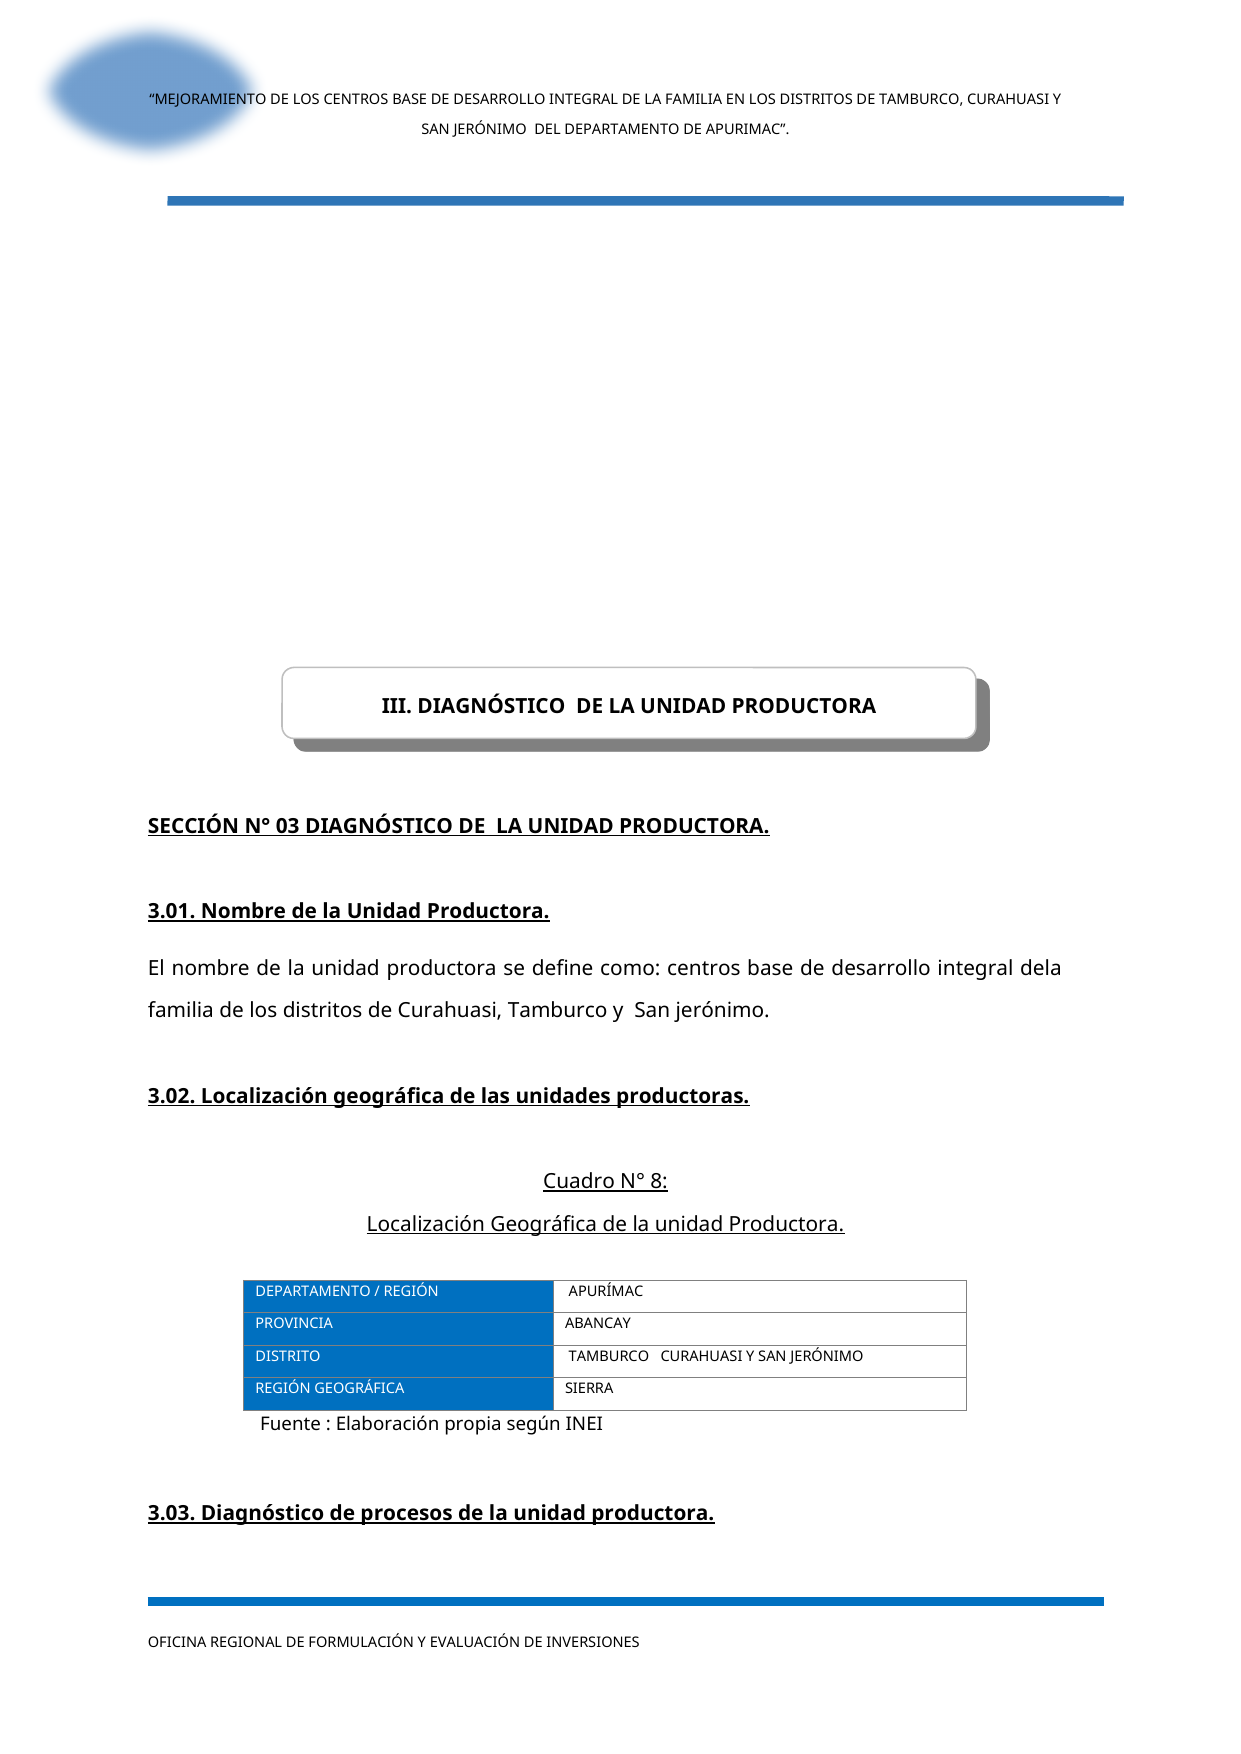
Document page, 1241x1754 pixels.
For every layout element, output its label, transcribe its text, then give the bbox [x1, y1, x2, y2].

table_cell REGIÓN GEOGRÁFICA [244, 1378, 553, 1410]
text Cuadro N° 8: [148, 1166, 1063, 1194]
table_header APURÍMAC [554, 1281, 966, 1312]
table_cell DISTRITO [244, 1346, 553, 1377]
text Localización Geográfica de la unidad Productora. [148, 1209, 1063, 1237]
text SECCIÓN N° 03 DIAGNÓSTICO DE LA UNIDAD PRODUCTORA. [148, 811, 1063, 839]
table_cell Fuente : Elaboración propia según INEI [244, 1411, 967, 1498]
table_cell TAMBURCO CURAHUASI Y SAN JERÓNIMO [554, 1346, 966, 1377]
text 3.01. Nombre de la Unidad Productora. [148, 896, 1063, 924]
text 3.02. Localización geográfica de las unidades productoras. [148, 1081, 1063, 1109]
text 3.03. Diagnóstico de procesos de la unidad productora. [148, 1498, 1063, 1526]
text El nombre de la unidad productora se define como: centros base de desarrollo integral dela familia de los distritos de Curahuasi, Tamburco y San jerónimo. [148, 953, 1063, 1024]
table_cell ABANCAY [554, 1313, 966, 1345]
table_cell PROVINCIA [244, 1313, 553, 1345]
table_header DEPARTAMENTO / REGIÓN [244, 1281, 553, 1312]
table_cell SIERRA [554, 1378, 966, 1410]
